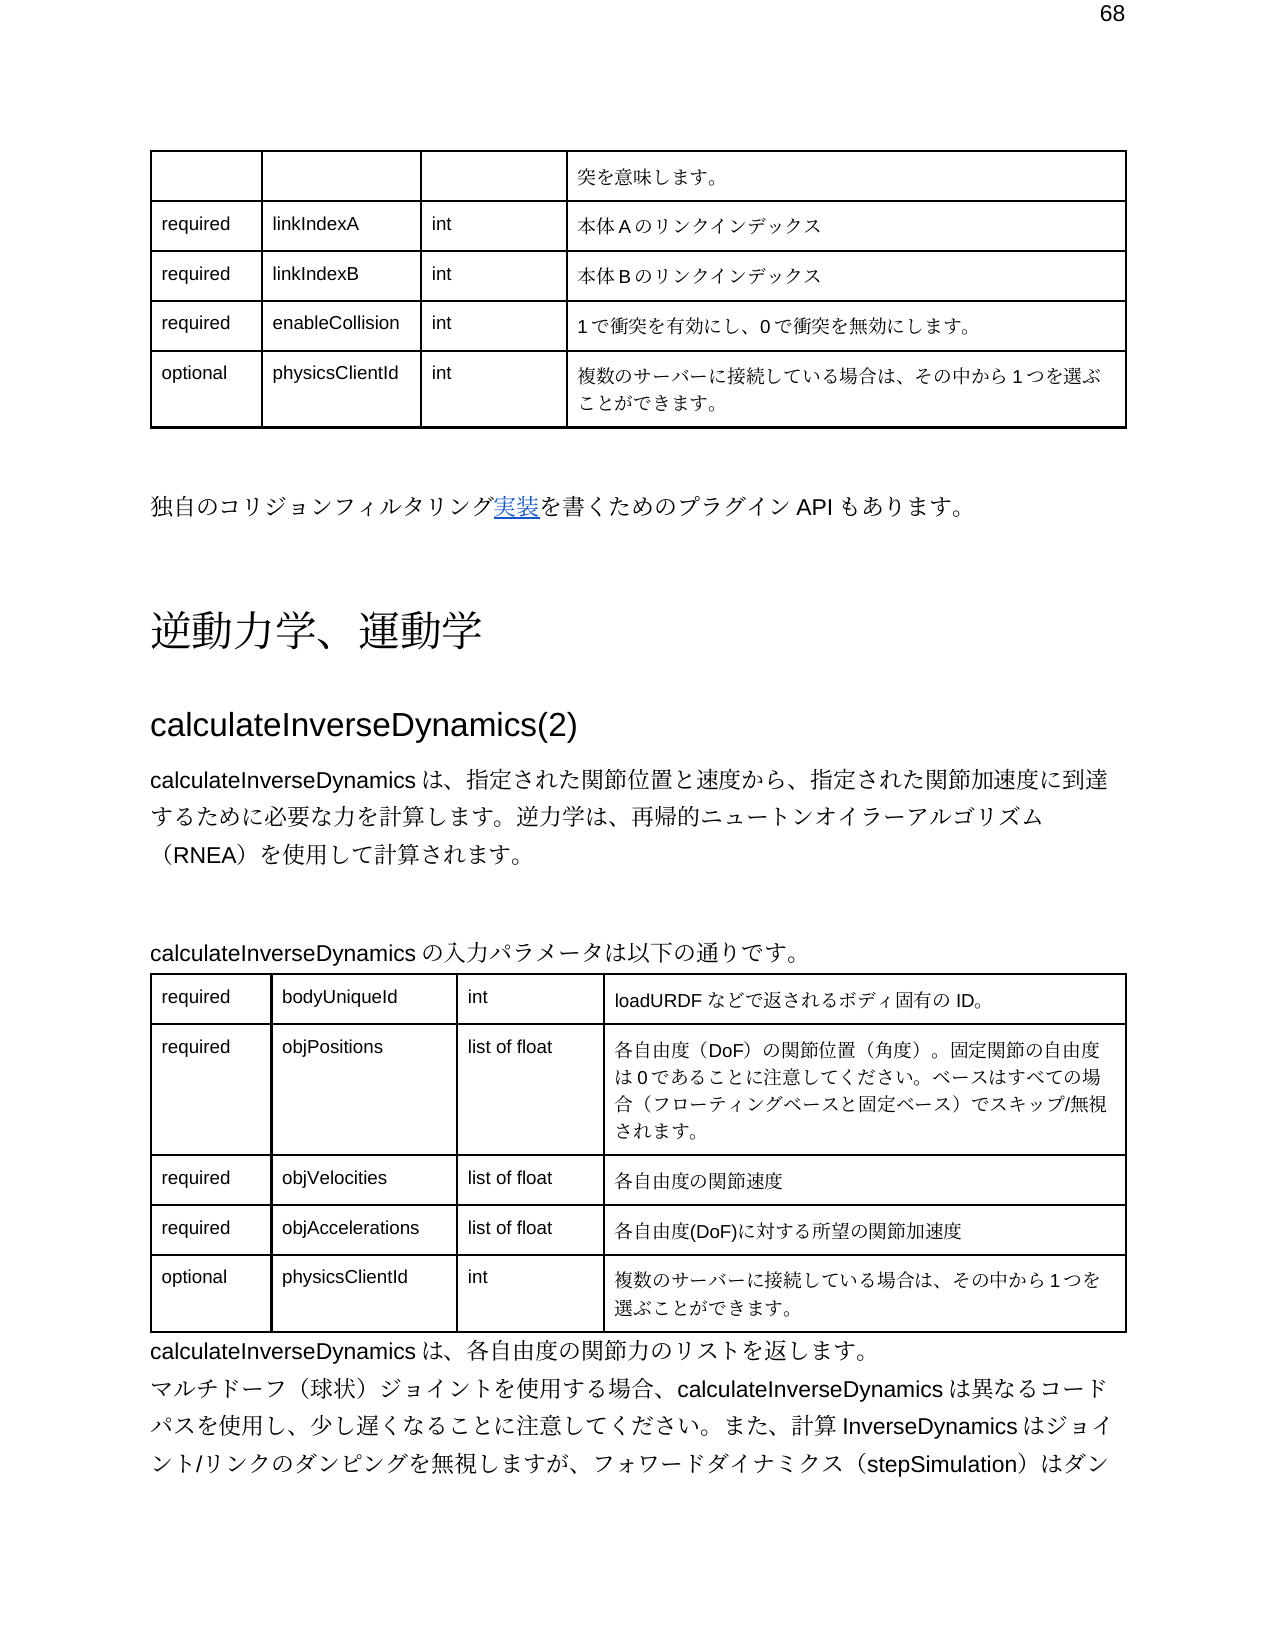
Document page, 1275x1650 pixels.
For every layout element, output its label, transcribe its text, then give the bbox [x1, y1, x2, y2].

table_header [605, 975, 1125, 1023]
subtitle 逆動力学、運動学 [150, 599, 1125, 658]
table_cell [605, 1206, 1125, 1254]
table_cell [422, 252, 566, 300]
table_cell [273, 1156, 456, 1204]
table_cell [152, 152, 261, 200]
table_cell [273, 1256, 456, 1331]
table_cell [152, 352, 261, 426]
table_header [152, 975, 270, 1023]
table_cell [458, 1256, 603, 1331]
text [150, 1371, 1125, 1479]
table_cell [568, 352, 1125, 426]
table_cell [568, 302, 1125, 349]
text calculateInverseDynamicsは、各自由度の関節力のリストを返します。 [150, 1333, 1125, 1366]
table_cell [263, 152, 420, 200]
text 独自のコリジョンフィルタリング実装を書くためのプラグインAPIもあります。 [150, 489, 1125, 522]
text calculateInverseDynamicsの入力パラメータは以下の通りです。 [150, 936, 1125, 968]
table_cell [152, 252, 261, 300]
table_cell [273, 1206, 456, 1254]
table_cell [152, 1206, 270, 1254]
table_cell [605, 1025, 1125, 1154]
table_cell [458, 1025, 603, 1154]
subtitle calculateInverseDynamics(2) [150, 705, 1125, 743]
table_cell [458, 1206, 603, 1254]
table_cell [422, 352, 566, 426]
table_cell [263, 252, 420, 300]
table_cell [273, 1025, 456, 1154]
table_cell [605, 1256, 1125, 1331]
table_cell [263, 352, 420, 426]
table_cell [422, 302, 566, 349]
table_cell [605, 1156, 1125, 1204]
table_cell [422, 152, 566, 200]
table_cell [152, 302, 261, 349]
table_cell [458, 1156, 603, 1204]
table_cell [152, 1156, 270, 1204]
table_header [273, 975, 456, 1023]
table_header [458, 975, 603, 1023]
text calculateInverseDynamicsは、指定された関節位置と速度から、指定された関節加速度に到達するために必要な力を計算します。逆力学は、再帰的ニュートンオイラーアルゴリズム（RNEA）を使用して計算されます。 [150, 762, 1125, 870]
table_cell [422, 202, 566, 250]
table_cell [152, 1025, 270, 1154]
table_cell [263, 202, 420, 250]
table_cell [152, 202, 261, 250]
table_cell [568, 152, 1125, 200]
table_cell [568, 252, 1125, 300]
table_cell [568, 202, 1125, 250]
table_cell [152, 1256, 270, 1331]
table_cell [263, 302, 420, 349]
